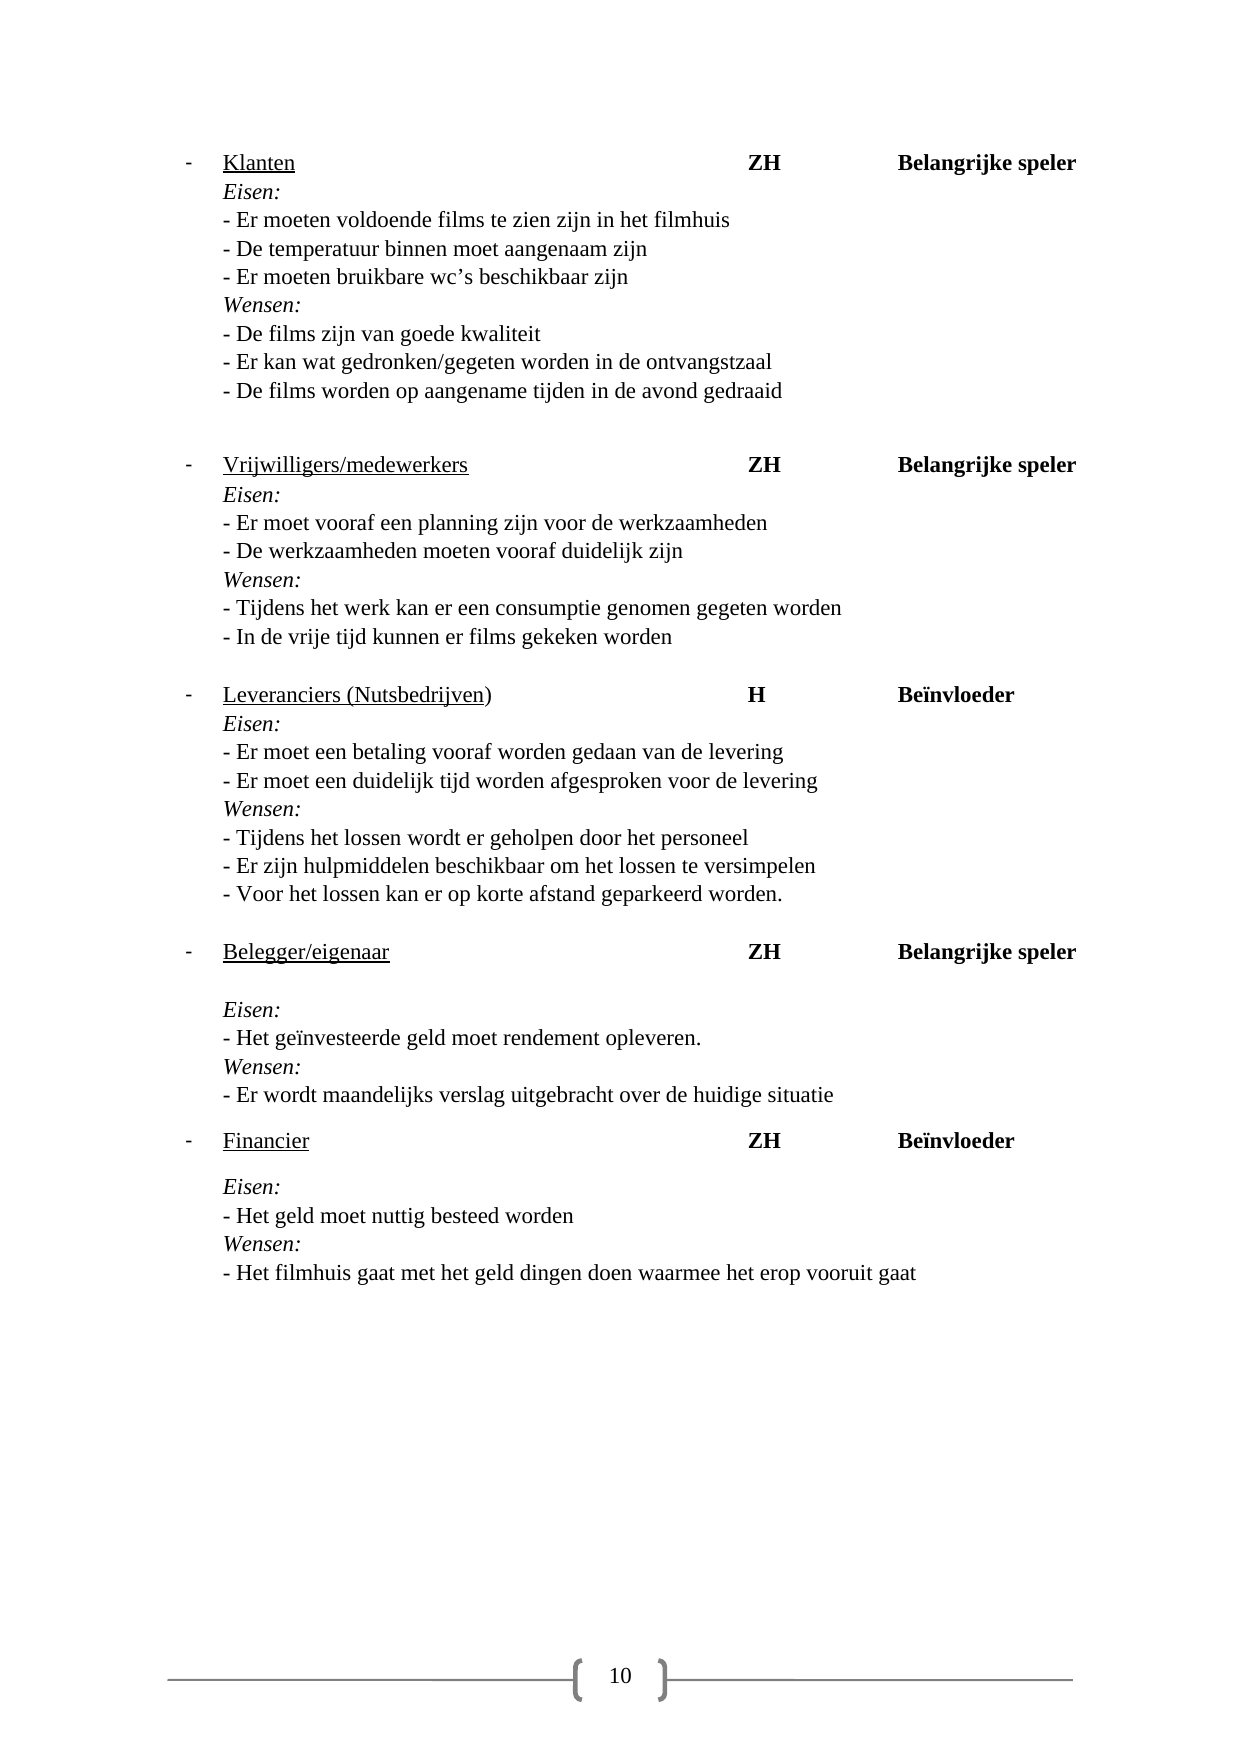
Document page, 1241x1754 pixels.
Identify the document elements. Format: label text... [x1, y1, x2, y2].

list Leveranciers (Nutsbedrijven) H Beïnvloeder [185, 680, 1093, 708]
text Eisen: - Het geïnvesteerde geld moet rendement opleveren. Wensen: - Er wordt maandelijks verslag uitgebracht over de huidige situatie [223, 968, 1093, 1108]
text Eisen: - Er moet vooraf een planning zijn voor de werkzaamheden - De werkzaamheden moeten vooraf duidelijk zijn Wensen: - Tijdens het werk kan er een consumptie genomen gegeten worden - In de vrije tijd kunnen er films gekeken worden [223, 481, 1093, 678]
text Wensen: - Het filmhuis gaat met het geld dingen doen waarmee het erop vooruit gaat [223, 1230, 1093, 1313]
text - De temperatuur binnen moet aangenaam zijn - Er moeten bruikbare wc’s beschikbaar zijn Wensen: - De films zijn van goede kwaliteit - Er kan wat gedronken/gegeten worden in de ontvangstzaal - De films worden op aangename tijden in de avond gedraaid [223, 235, 1093, 403]
list Financier ZH Beïnvloeder [185, 1126, 1093, 1154]
text Eisen: - Er moet een betaling vooraf worden gedaan van de levering - Er moet een duidelijk tijd worden afgesproken voor de levering Wensen: - Tijdens het lossen wordt er geholpen door het personeel - Er zijn hulpmiddelen beschikbaar om het lossen te versimpelen - Voor het lossen kan er op korte afstand geparkeerd worden. [223, 710, 1093, 907]
text Eisen: - Er moeten voldoende films te zien zijn in het filmhuis [223, 178, 1093, 233]
list Belegger/eigenaar ZH Belangrijke speler [185, 937, 1093, 965]
list Klanten ZH Belangrijke speler [185, 148, 1093, 176]
text Eisen: - Het geld moet nuttig besteed worden [223, 1173, 1093, 1228]
list Vrijwilligers/medewerkers ZH Belangrijke speler [185, 450, 1093, 478]
